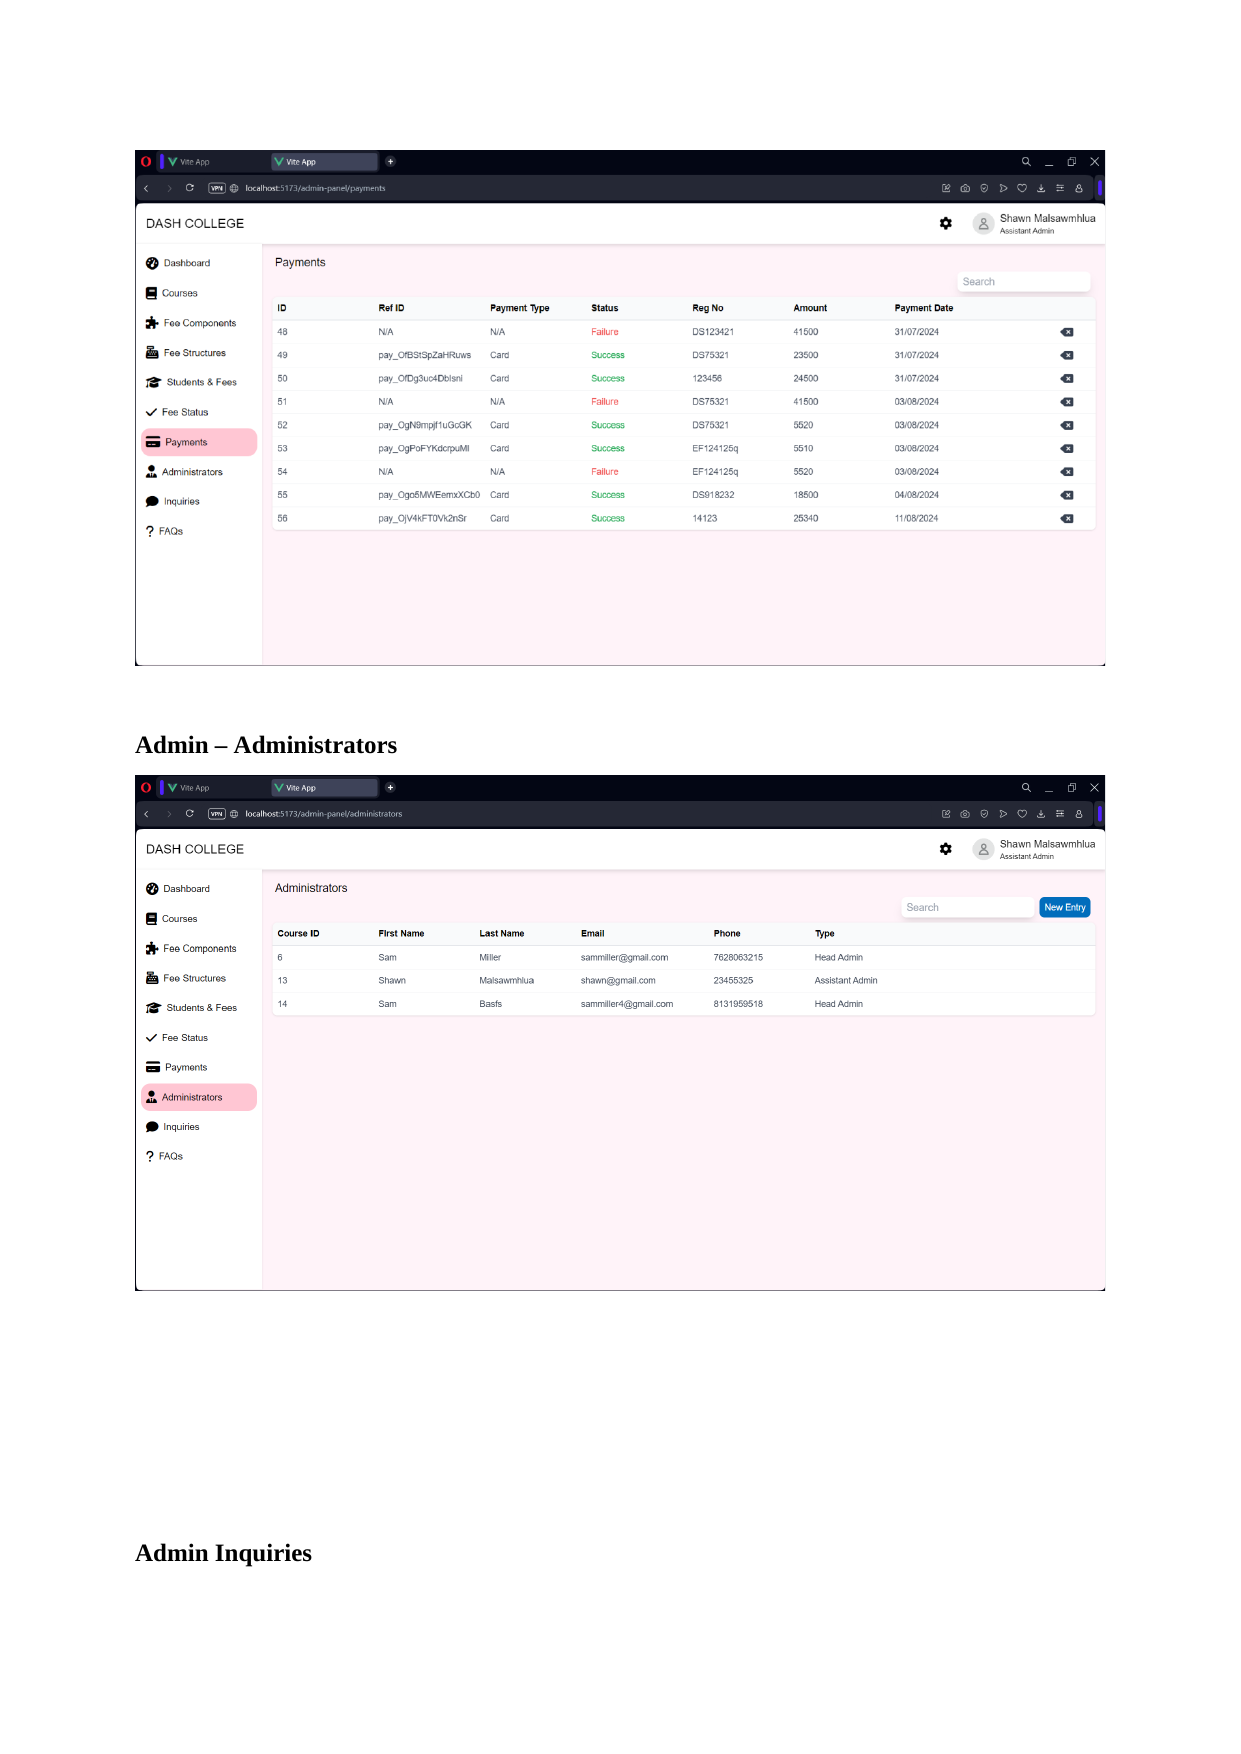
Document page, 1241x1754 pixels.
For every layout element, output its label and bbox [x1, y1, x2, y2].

picture [135, 195, 1106, 711]
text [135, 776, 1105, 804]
picture [135, 821, 1106, 1337]
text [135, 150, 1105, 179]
